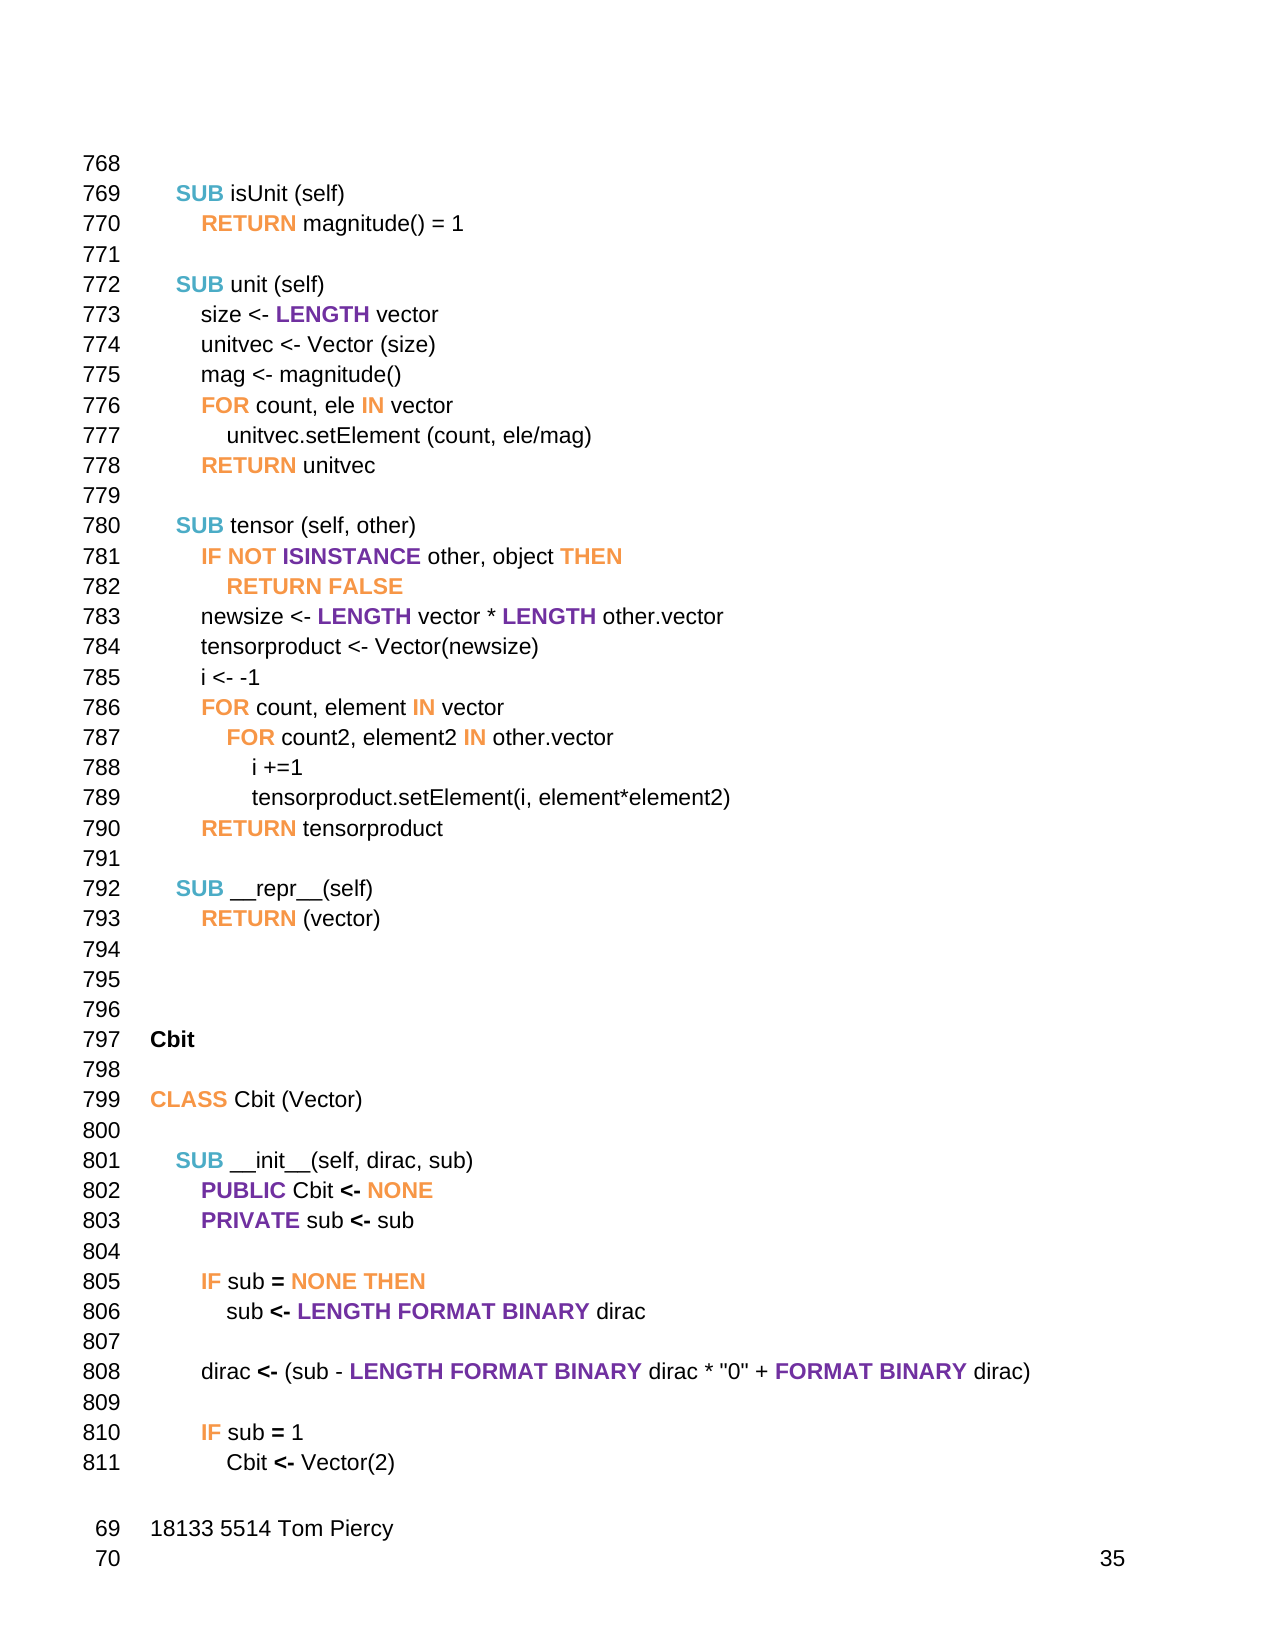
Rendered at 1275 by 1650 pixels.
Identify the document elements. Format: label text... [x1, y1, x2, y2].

text SUB __repr__(self) [150, 875, 1125, 901]
text RETURN unitvec [150, 452, 1125, 478]
text RETURN magnitude() = 1 [150, 210, 1125, 237]
text FOR count2, element2 IN other.vector [150, 724, 1125, 750]
text CLASS Cbit (Vector) [150, 1086, 1125, 1113]
text sub <- LENGTH FORMAT BINARY dirac [150, 1298, 1125, 1324]
text SUB isUnit (self) [150, 180, 1125, 207]
text SUB __init__(self, dirac, sub) [150, 1147, 1125, 1173]
text IF NOT ISINSTANCE other, object THEN [150, 543, 1125, 569]
text IF sub = NONE THEN [150, 1268, 1125, 1294]
text SUB tensor (self, other) [150, 512, 1125, 539]
text i +=1 [150, 754, 1125, 781]
text IF sub = 1 [150, 1419, 1125, 1445]
text i <- -1 [150, 663, 1125, 690]
text FOR count, ele IN vector [150, 392, 1125, 418]
text PUBLIC Cbit <- NONE [150, 1177, 1125, 1203]
text PRIVATE sub <- sub [150, 1207, 1125, 1234]
text mag <- magnitude() [150, 361, 1125, 388]
text FOR count, element IN vector [150, 694, 1125, 720]
text unitvec.setElement (count, ele/mag) [150, 422, 1125, 448]
text unitvec <- Vector (size) [150, 331, 1125, 358]
text tensorproduct <- Vector(newsize) [150, 633, 1125, 660]
text dirac <- (sub - LENGTH FORMAT BINARY dirac * "0" + FORMAT BINARY dirac) [150, 1358, 1125, 1385]
text newsize <- LENGTH vector * LENGTH other.vector [150, 603, 1125, 629]
text RETURN tensorproduct [150, 814, 1125, 841]
text Cbit <- Vector(2) [150, 1449, 1125, 1475]
text size <- LENGTH vector [150, 301, 1125, 327]
text Cbit [150, 1026, 1125, 1052]
text RETURN (vector) [150, 905, 1125, 932]
text SUB unit (self) [150, 271, 1125, 297]
text tensorproduct.setElement(i, element*element2) [150, 784, 1125, 811]
text RETURN FALSE [150, 573, 1125, 599]
